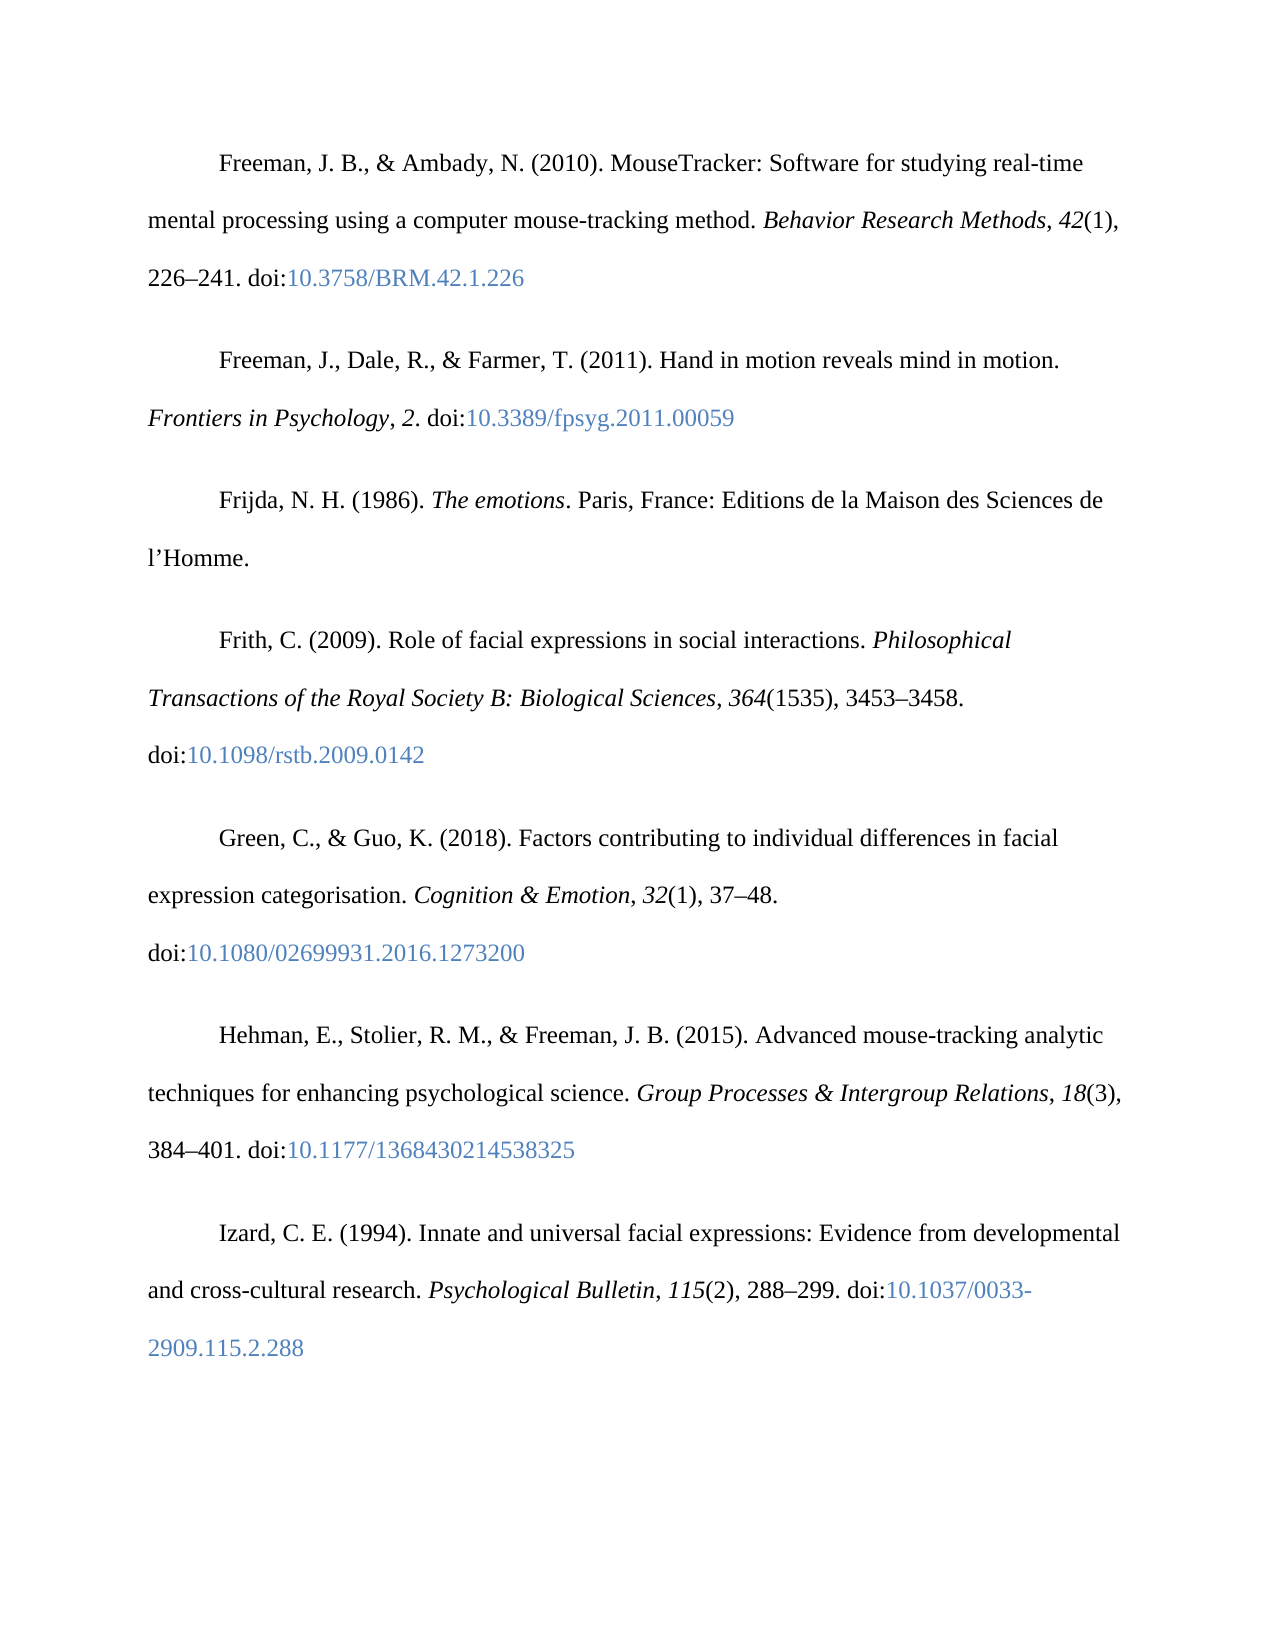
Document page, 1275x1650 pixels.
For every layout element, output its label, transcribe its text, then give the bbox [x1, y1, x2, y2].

text Freeman, J. B., & Ambady, N. (2010). MouseTracker: Software for studying real-time mental processing using a computer mouse-tracking method. Behavior Research Methods, 42(1), 226–241. doi:10.3758/BRM.42.1.226 [148, 148, 1127, 291]
text Frijda, N. H. (1986). The emotions. Paris, France: Editions de la Maison des Sciences de l’Homme. [148, 485, 1127, 571]
text Freeman, J., Dale, R., & Farmer, T. (2011). Hand in motion reveals mind in motion. Frontiers in Psychology, 2. doi:10.3389/fpsyg.2011.00059 [148, 345, 1127, 431]
text Izard, C. E. (1994). Innate and universal facial expressions: Evidence from developmental and cross-cultural research. Psychological Bulletin, 115(2), 288–299. doi:10.1037/0033-2909.115.2.288 [148, 1218, 1127, 1361]
text Green, C., & Guo, K. (2018). Factors contributing to individual differences in facial expression categorisation. Cognition & Emotion, 32(1), 37–48. doi:10.1080/02699931.2016.1273200 [148, 823, 1127, 966]
text Hehman, E., Stolier, R. M., & Freeman, J. B. (2015). Advanced mouse-tracking analytic techniques for enhancing psychological science. Group Processes & Intergroup Relations, 18(3), 384–401. doi:10.1177/1368430214538325 [148, 1020, 1127, 1164]
text Frith, C. (2009). Role of facial expressions in social interactions. Philosophical Transactions of the Royal Society B: Biological Sciences, 364(1535), 3453–3458. doi:10.1098/rstb.2009.0142 [148, 625, 1127, 769]
